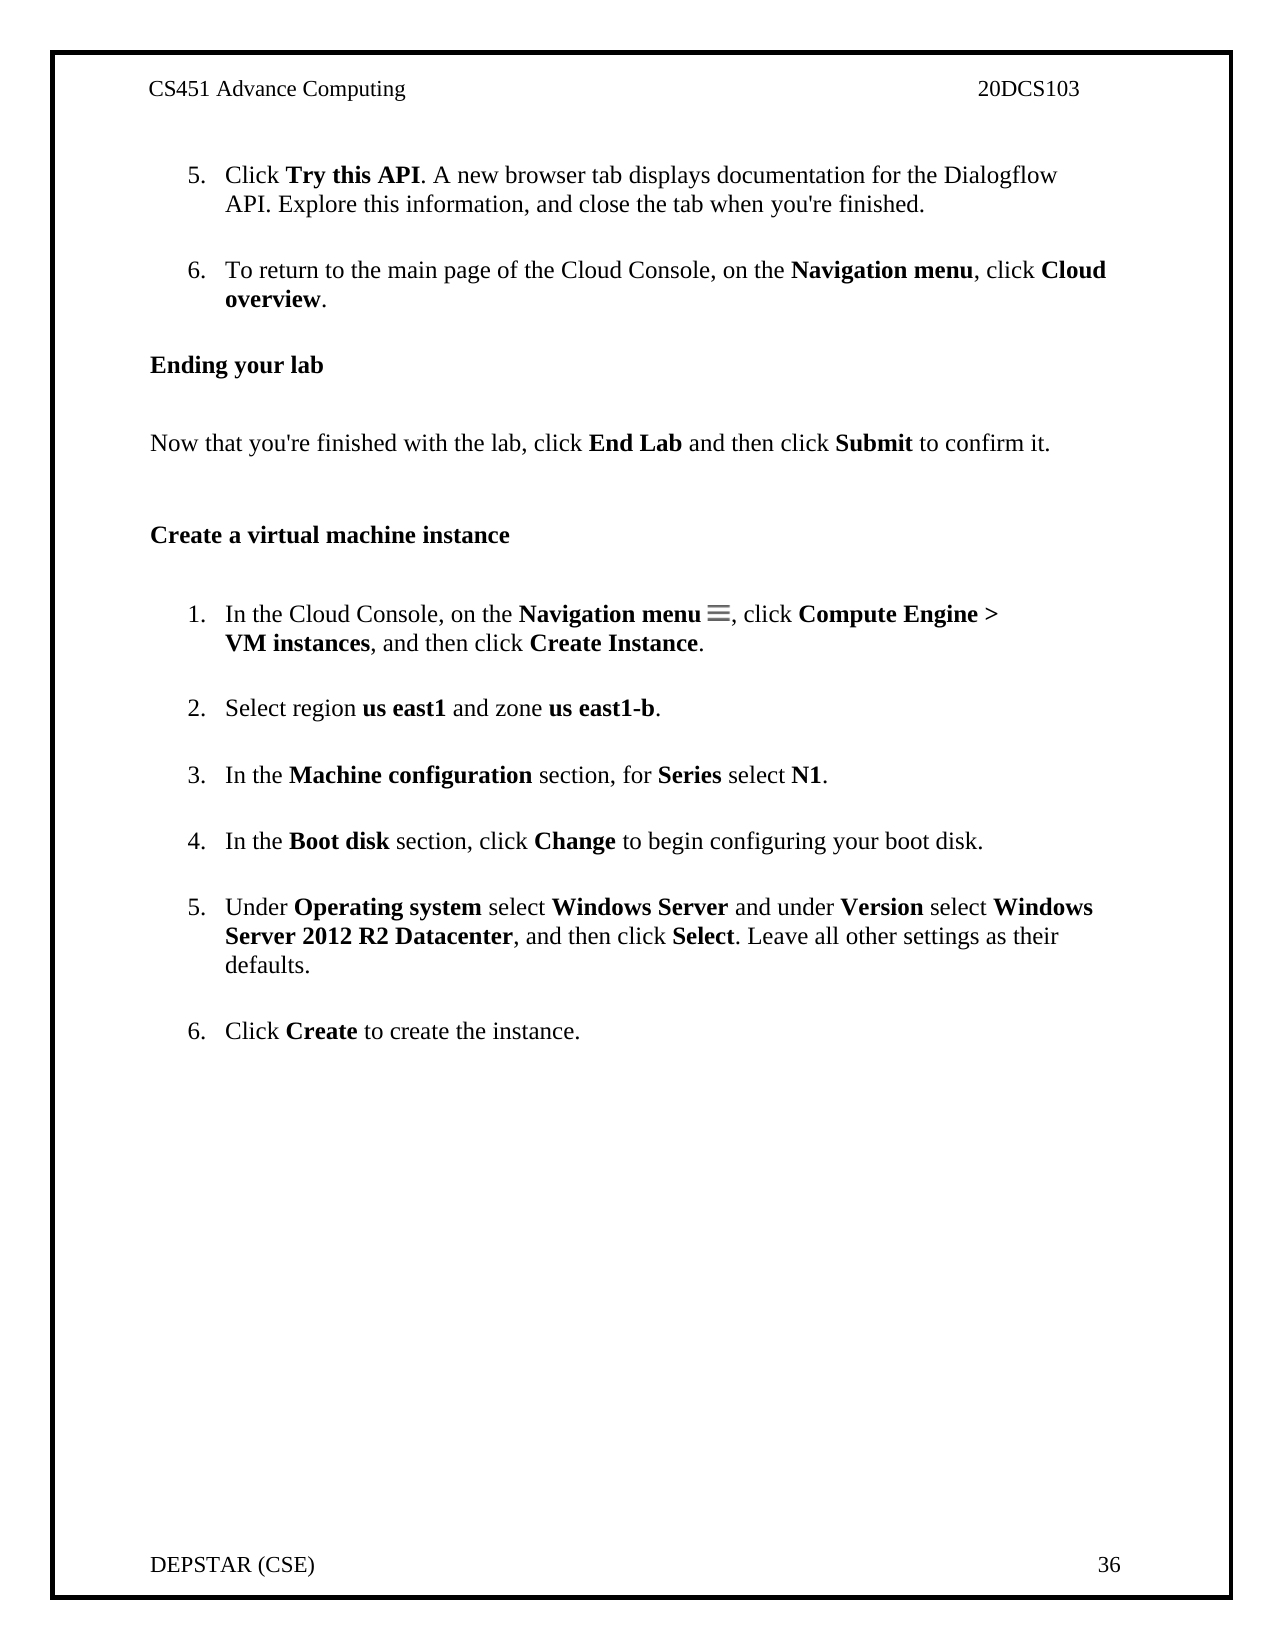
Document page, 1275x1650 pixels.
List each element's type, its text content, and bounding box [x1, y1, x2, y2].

list To return to the main page of the Cloud Console, on the Navigation menu, click Cloud overview. [187, 255, 1107, 313]
list Click Try this API. A new browser tab displays documentation for the Dialogflow API. Explore this information, and close the tab when you're finished. [187, 161, 1106, 218]
list Under Operating system select Windows Server and under Version select Windows Server 2012 R2 Datacenter, and then click Select. Leave all other settings as their defaults. [187, 892, 1093, 979]
subtitle Create a virtual machine instance [150, 520, 1229, 549]
list In the Cloud Console, on the Navigation menu , click Compute Engine > VM instances, and then click Create Instance. [187, 599, 1043, 656]
text Now that you're finished with the lab, click End Lab and then click Submit to confirm it. [150, 428, 1229, 457]
list Select region us east1 and zone us east1-b. [187, 693, 1229, 722]
list Click Create to create the instance. [187, 1016, 1229, 1045]
subtitle Ending your lab [150, 350, 1229, 379]
list In the Machine configuration section, for Series select N1. [187, 760, 1229, 789]
list In the Boot disk section, click Change to begin configuring your boot disk. [187, 826, 1229, 855]
